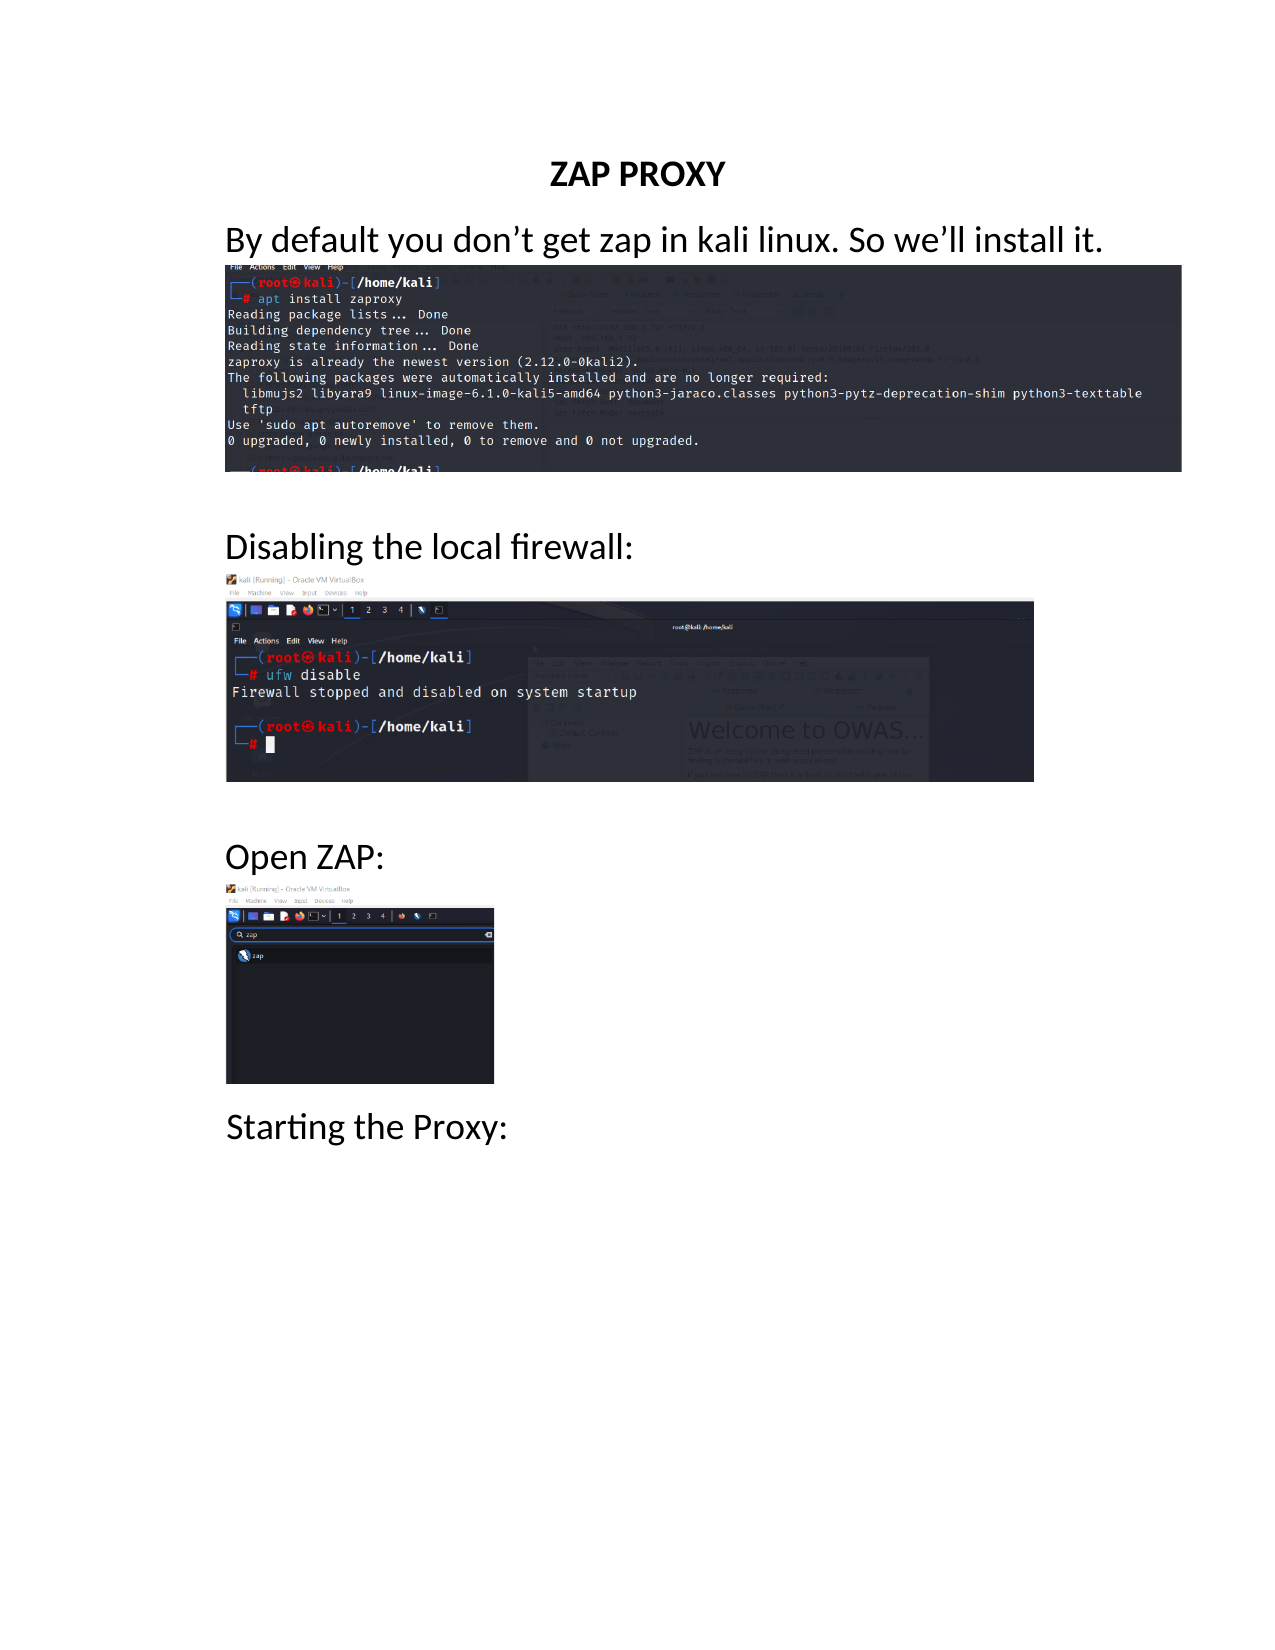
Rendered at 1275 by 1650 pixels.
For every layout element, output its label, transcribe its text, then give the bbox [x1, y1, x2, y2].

picture [225, 882, 495, 1084]
picture [225, 572, 1034, 782]
list Disabling the local firewall: [225, 523, 1125, 569]
text ZAP PROXY [150, 150, 1125, 196]
list By default you don’t get zap in kali linux. So we’ll install it. [225, 216, 1125, 262]
text Starting the Proxy: [150, 1103, 1125, 1148]
list Open ZAP: [225, 833, 1125, 879]
picture [225, 265, 1182, 472]
